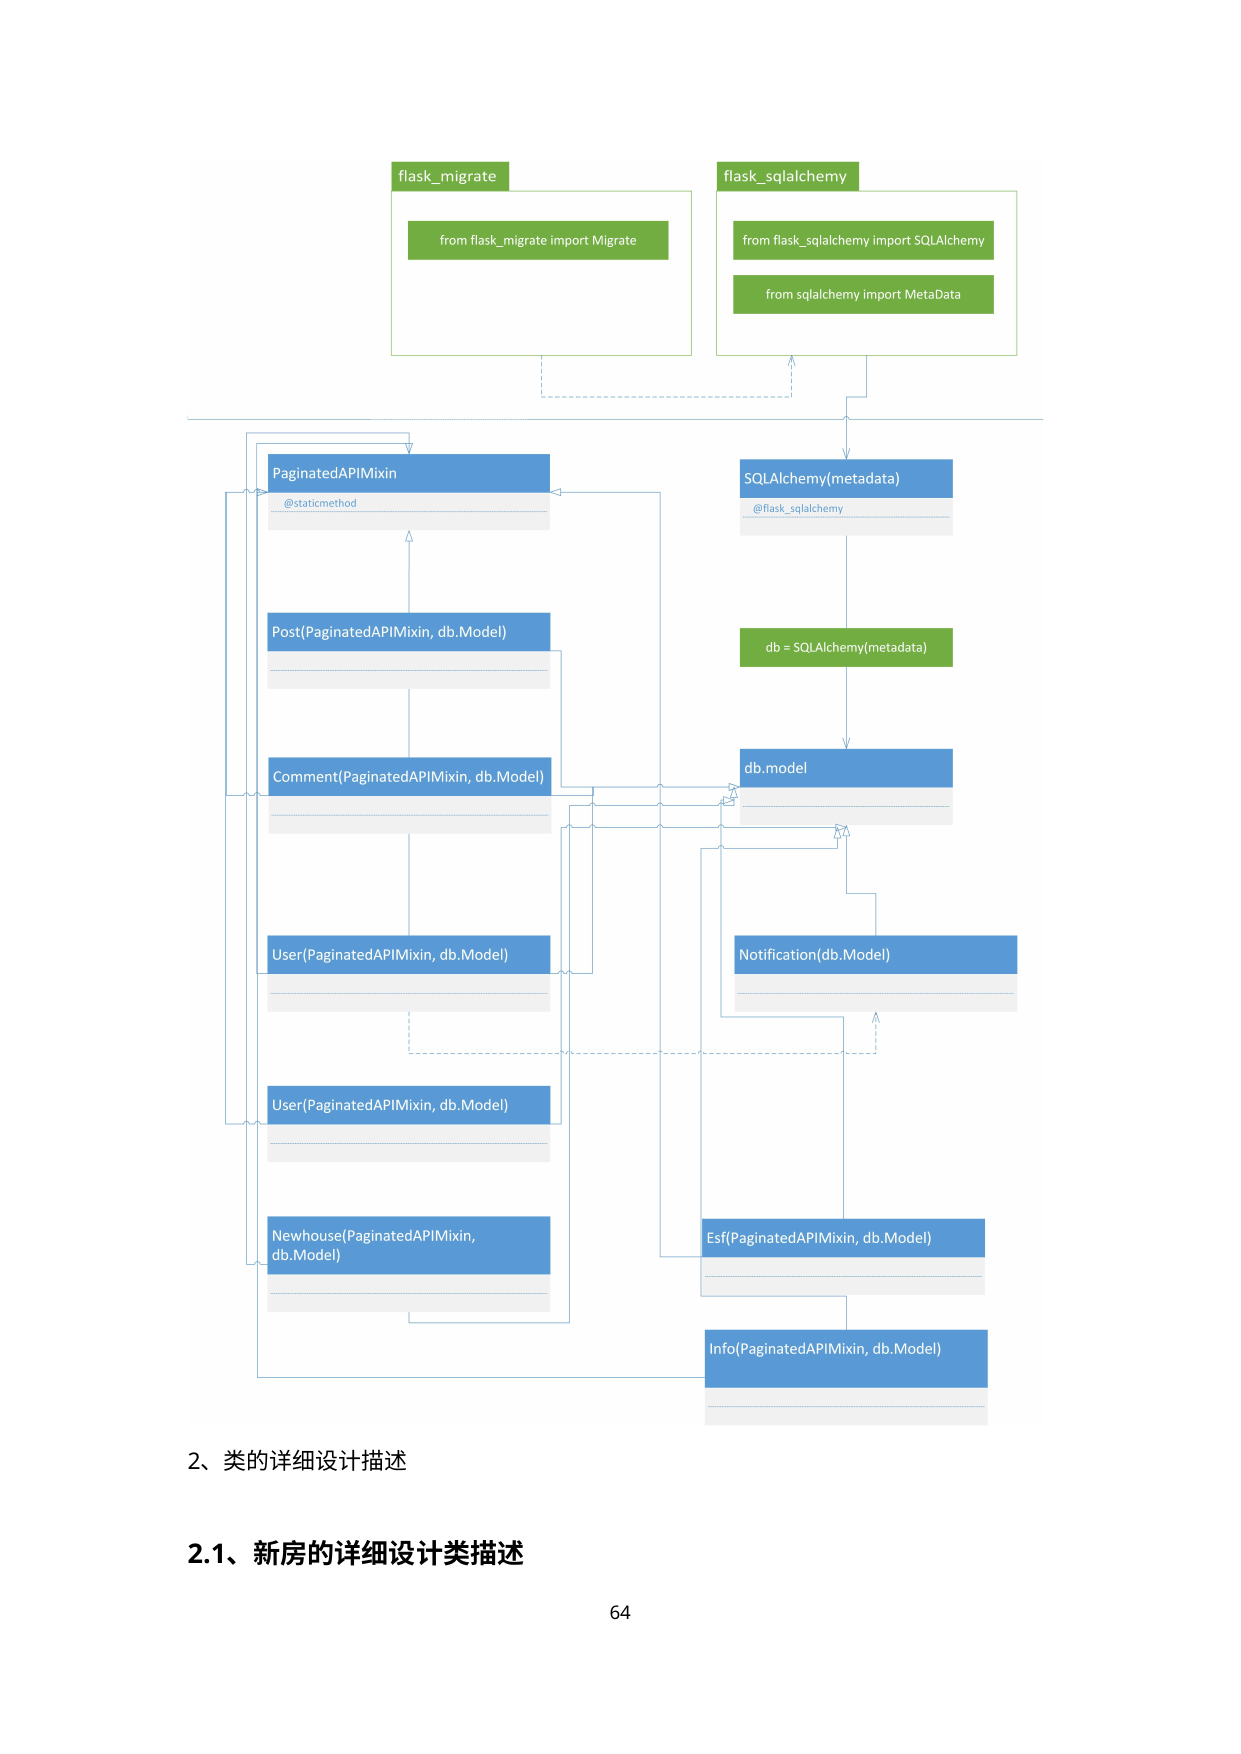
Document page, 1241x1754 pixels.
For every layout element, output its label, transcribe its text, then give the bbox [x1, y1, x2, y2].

text 2.1、新房的详细设计类描述 [187, 1519, 1053, 1584]
picture [187, 161, 1044, 1426]
